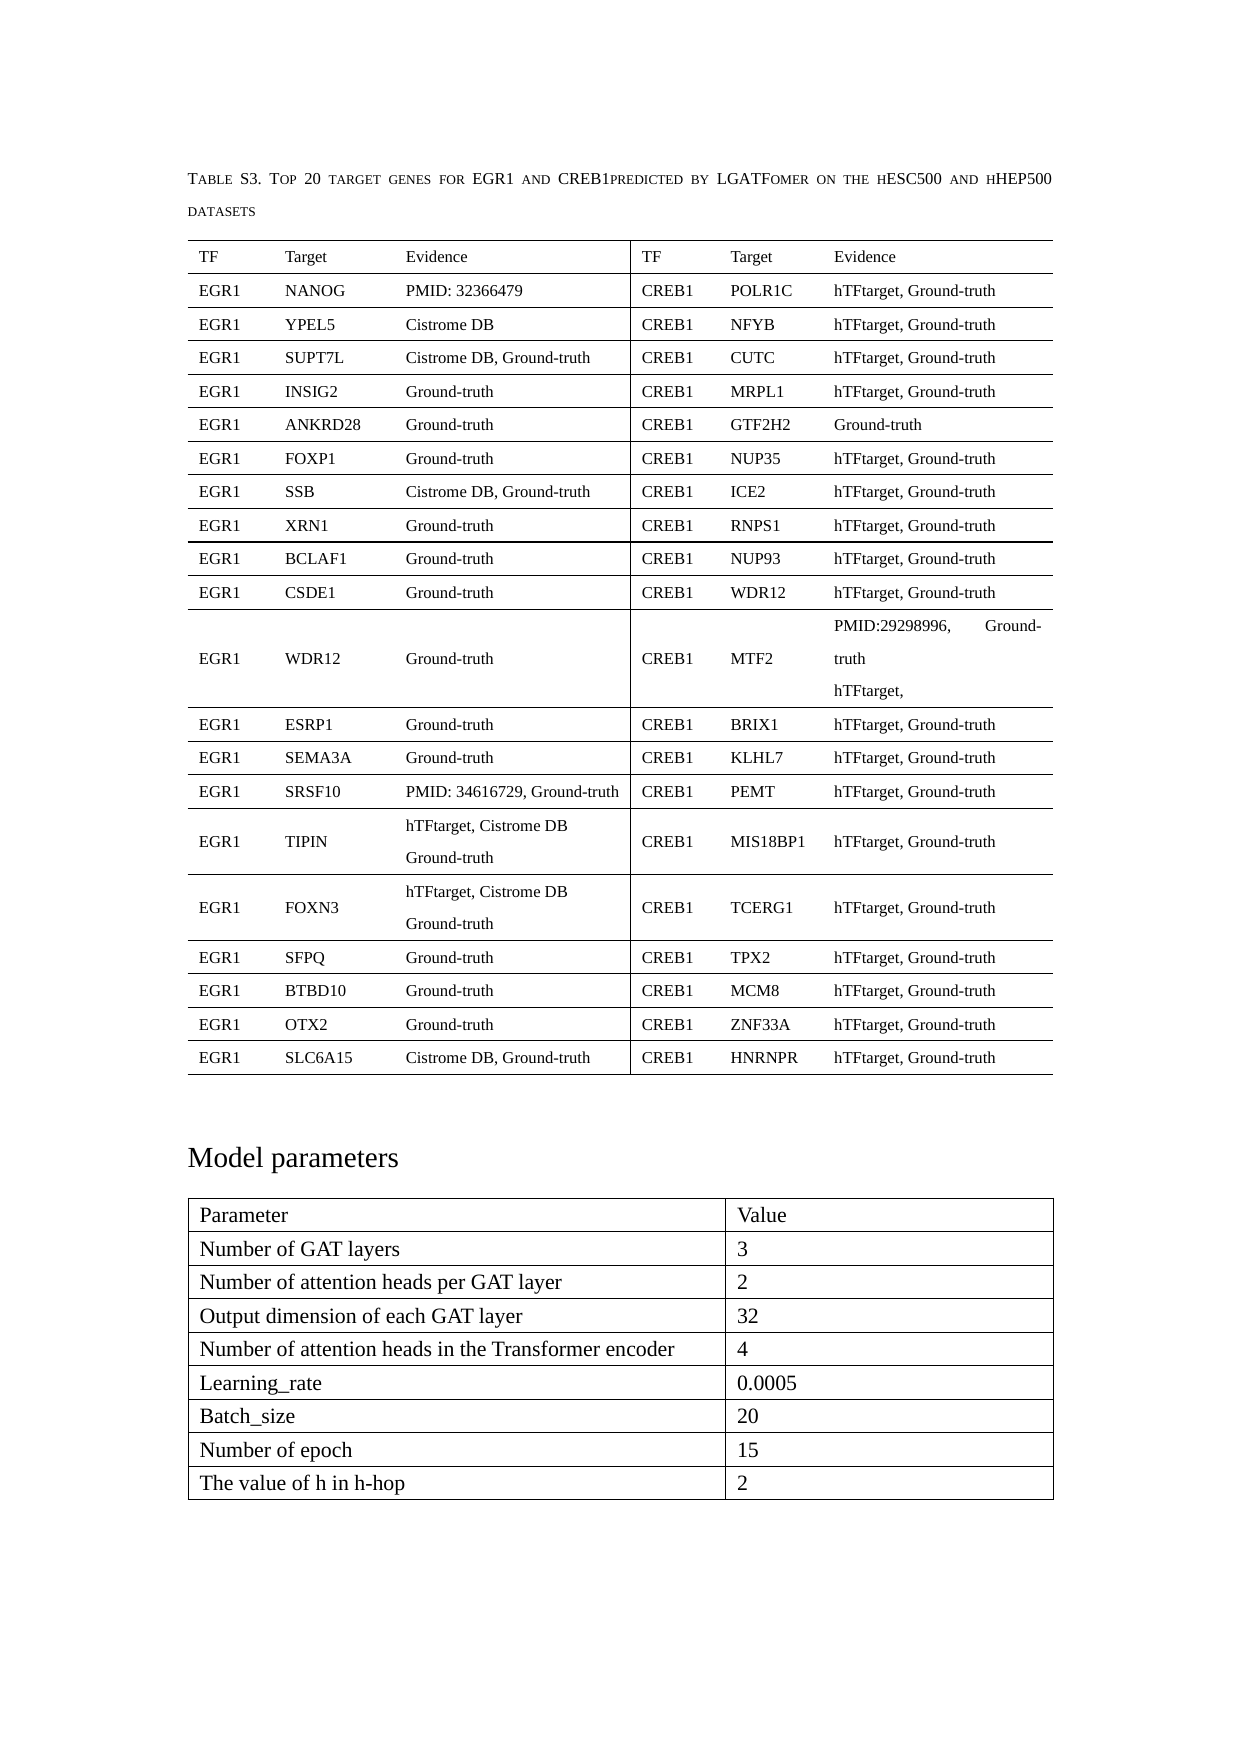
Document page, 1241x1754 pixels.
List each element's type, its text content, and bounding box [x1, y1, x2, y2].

table_cell EGR1 [188, 308, 274, 340]
table_cell CREB1 [631, 610, 719, 707]
table_cell HNRNPR [719, 1041, 823, 1074]
table_cell WDR12 [274, 610, 394, 707]
table_cell Batch_size [189, 1400, 725, 1432]
table_cell CSDE1 [274, 576, 394, 608]
table_cell CUTC [719, 341, 823, 374]
table_cell CREB1 [631, 408, 719, 441]
table_cell Ground-truth [394, 742, 630, 774]
table_header Evidence [394, 241, 630, 273]
table_cell EGR1 [188, 875, 274, 940]
table_cell CREB1 [631, 974, 719, 1007]
table_cell hTFtarget, Ground-truth [823, 941, 1053, 973]
table_cell CREB1 [631, 809, 719, 874]
table_cell Ground-truth [394, 1008, 630, 1040]
table_cell INSIG2 [274, 375, 394, 407]
table_cell hTFtarget, Cistrome DB Ground-truth [394, 875, 630, 940]
table_cell NFYB [719, 308, 823, 340]
table_cell EGR1 [188, 475, 274, 508]
table_cell ANKRD28 [274, 408, 394, 441]
table_cell Ground-truth [394, 941, 630, 973]
table_cell GTF2H2 [719, 408, 823, 441]
table_cell 20 [726, 1400, 1053, 1432]
subtitle Model parameters [187, 1124, 1053, 1189]
table_cell EGR1 [188, 809, 274, 874]
table_cell EGR1 [188, 742, 274, 774]
table_cell Cistrome DB, Ground-truth [394, 341, 630, 374]
table_cell hTFtarget, Ground-truth [823, 475, 1053, 508]
table_cell RNPS1 [719, 509, 823, 541]
table_cell EGR1 [188, 442, 274, 474]
table_cell Number of attention heads in the Transformer encoder [189, 1333, 725, 1365]
table_cell KLHL7 [719, 742, 823, 774]
table_cell 0.0005 [726, 1366, 1053, 1399]
table_cell SSB [274, 475, 394, 508]
table_cell SLC6A15 [274, 1041, 394, 1074]
table_cell CREB1 [631, 308, 719, 340]
text Table S3. Top 20 target genes for EGR1 and CREB1predicted by LGATFomer on the hESC500 and hHEP500 datasets [187, 162, 1053, 227]
table_cell CREB1 [631, 1041, 719, 1074]
table_cell Ground-truth [394, 610, 630, 707]
table_cell Cistrome DB, Ground-truth [394, 1041, 630, 1074]
table_cell hTFtarget, Ground-truth [823, 442, 1053, 474]
table_cell 2 [726, 1266, 1053, 1298]
table_cell EGR1 [188, 775, 274, 808]
table_header Evidence [823, 241, 1053, 273]
table_cell CREB1 [631, 375, 719, 407]
table_cell NUP93 [719, 543, 823, 575]
table_cell CREB1 [631, 475, 719, 508]
table_cell 2 [726, 1467, 1053, 1499]
table_cell ICE2 [719, 475, 823, 508]
table_cell EGR1 [188, 274, 274, 307]
table_cell EGR1 [188, 341, 274, 374]
table_cell WDR12 [719, 576, 823, 608]
table_cell hTFtarget, Ground-truth [823, 708, 1053, 741]
table_cell CREB1 [631, 875, 719, 940]
table_cell Number of attention heads per GAT layer [189, 1266, 725, 1298]
table_cell BRIX1 [719, 708, 823, 741]
table_cell Ground-truth [394, 543, 630, 575]
table_cell CREB1 [631, 1008, 719, 1040]
table_cell TPX2 [719, 941, 823, 973]
table_cell Cistrome DB [394, 308, 630, 340]
table_cell PMID: 32366479 [394, 274, 630, 307]
table_cell YPEL5 [274, 308, 394, 340]
table_cell hTFtarget, Ground-truth [823, 509, 1053, 541]
table_cell hTFtarget, Ground-truth [823, 274, 1053, 307]
table_cell XRN1 [274, 509, 394, 541]
table_cell CREB1 [631, 509, 719, 541]
table_cell CREB1 [631, 708, 719, 741]
table_cell hTFtarget, Ground-truth [823, 809, 1053, 874]
table_cell Ground-truth [394, 442, 630, 474]
table_cell hTFtarget, Ground-truth [823, 543, 1053, 575]
table_cell MTF2 [719, 610, 823, 707]
table_cell CREB1 [631, 442, 719, 474]
table_cell CREB1 [631, 543, 719, 575]
table_cell hTFtarget, Ground-truth [823, 341, 1053, 374]
table_cell The value of h in h-hop [189, 1467, 725, 1499]
table_cell EGR1 [188, 408, 274, 441]
table_header TF [631, 241, 719, 273]
table_cell Learning_rate [189, 1366, 725, 1399]
table_cell PMID:29298996, Ground-truth hTFtarget, [823, 610, 1053, 707]
table_header Target [274, 241, 394, 273]
table_header TF [188, 241, 274, 273]
table_cell Ground-truth [394, 974, 630, 1007]
table_cell EGR1 [188, 610, 274, 707]
table_cell ZNF33A [719, 1008, 823, 1040]
table_cell EGR1 [188, 941, 274, 973]
table_cell CREB1 [631, 274, 719, 307]
table_cell Output dimension of each GAT layer [189, 1299, 725, 1332]
table_cell NANOG [274, 274, 394, 307]
table_cell CREB1 [631, 341, 719, 374]
table_cell NUP35 [719, 442, 823, 474]
table_cell hTFtarget, Ground-truth [823, 375, 1053, 407]
table_cell MRPL1 [719, 375, 823, 407]
table_cell EGR1 [188, 708, 274, 741]
table_cell EGR1 [188, 509, 274, 541]
table_cell PEMT [719, 775, 823, 808]
table_cell PMID: 34616729, Ground-truth [394, 775, 630, 808]
table_cell 32 [726, 1299, 1053, 1332]
table_cell EGR1 [188, 576, 274, 608]
table_cell CREB1 [631, 775, 719, 808]
table_cell BTBD10 [274, 974, 394, 1007]
table_cell hTFtarget, Cistrome DB Ground-truth [394, 809, 630, 874]
table_cell CREB1 [631, 941, 719, 973]
table_cell ESRP1 [274, 708, 394, 741]
table_cell 4 [726, 1333, 1053, 1365]
table_cell SUPT7L [274, 341, 394, 374]
table_cell hTFtarget, Ground-truth [823, 1041, 1053, 1074]
table_cell Ground-truth [394, 708, 630, 741]
table_cell Cistrome DB, Ground-truth [394, 475, 630, 508]
table_cell hTFtarget, Ground-truth [823, 775, 1053, 808]
table_cell CREB1 [631, 742, 719, 774]
table_cell Ground-truth [394, 576, 630, 608]
table_cell MIS18BP1 [719, 809, 823, 874]
table_cell FOXP1 [274, 442, 394, 474]
table_cell 3 [726, 1232, 1053, 1264]
table_cell Ground-truth [394, 408, 630, 441]
table_cell EGR1 [188, 543, 274, 575]
table_cell SEMA3A [274, 742, 394, 774]
table_cell Ground-truth [394, 375, 630, 407]
table_cell Number of epoch [189, 1433, 725, 1466]
table_cell TCERG1 [719, 875, 823, 940]
table_cell Number of GAT layers [189, 1232, 725, 1264]
table_cell EGR1 [188, 974, 274, 1007]
table_cell CREB1 [631, 576, 719, 608]
table_cell EGR1 [188, 1041, 274, 1074]
table_cell FOXN3 [274, 875, 394, 940]
table_cell EGR1 [188, 1008, 274, 1040]
table_cell hTFtarget, Ground-truth [823, 875, 1053, 940]
table_cell MCM8 [719, 974, 823, 1007]
table_cell Ground-truth [823, 408, 1053, 441]
table_cell BCLAF1 [274, 543, 394, 575]
table_cell OTX2 [274, 1008, 394, 1040]
table_header Parameter [189, 1199, 725, 1231]
table_cell Ground-truth [394, 509, 630, 541]
table_cell TIPIN [274, 809, 394, 874]
table_header Value [726, 1199, 1053, 1231]
table_cell hTFtarget, Ground-truth [823, 742, 1053, 774]
table_cell hTFtarget, Ground-truth [823, 974, 1053, 1007]
table_cell 15 [726, 1433, 1053, 1466]
table_cell POLR1C [719, 274, 823, 307]
table_header Target [719, 241, 823, 273]
table_cell hTFtarget, Ground-truth [823, 308, 1053, 340]
table_cell SFPQ [274, 941, 394, 973]
table_cell SRSF10 [274, 775, 394, 808]
table_cell EGR1 [188, 375, 274, 407]
table_cell hTFtarget, Ground-truth [823, 1008, 1053, 1040]
table_cell hTFtarget, Ground-truth [823, 576, 1053, 608]
